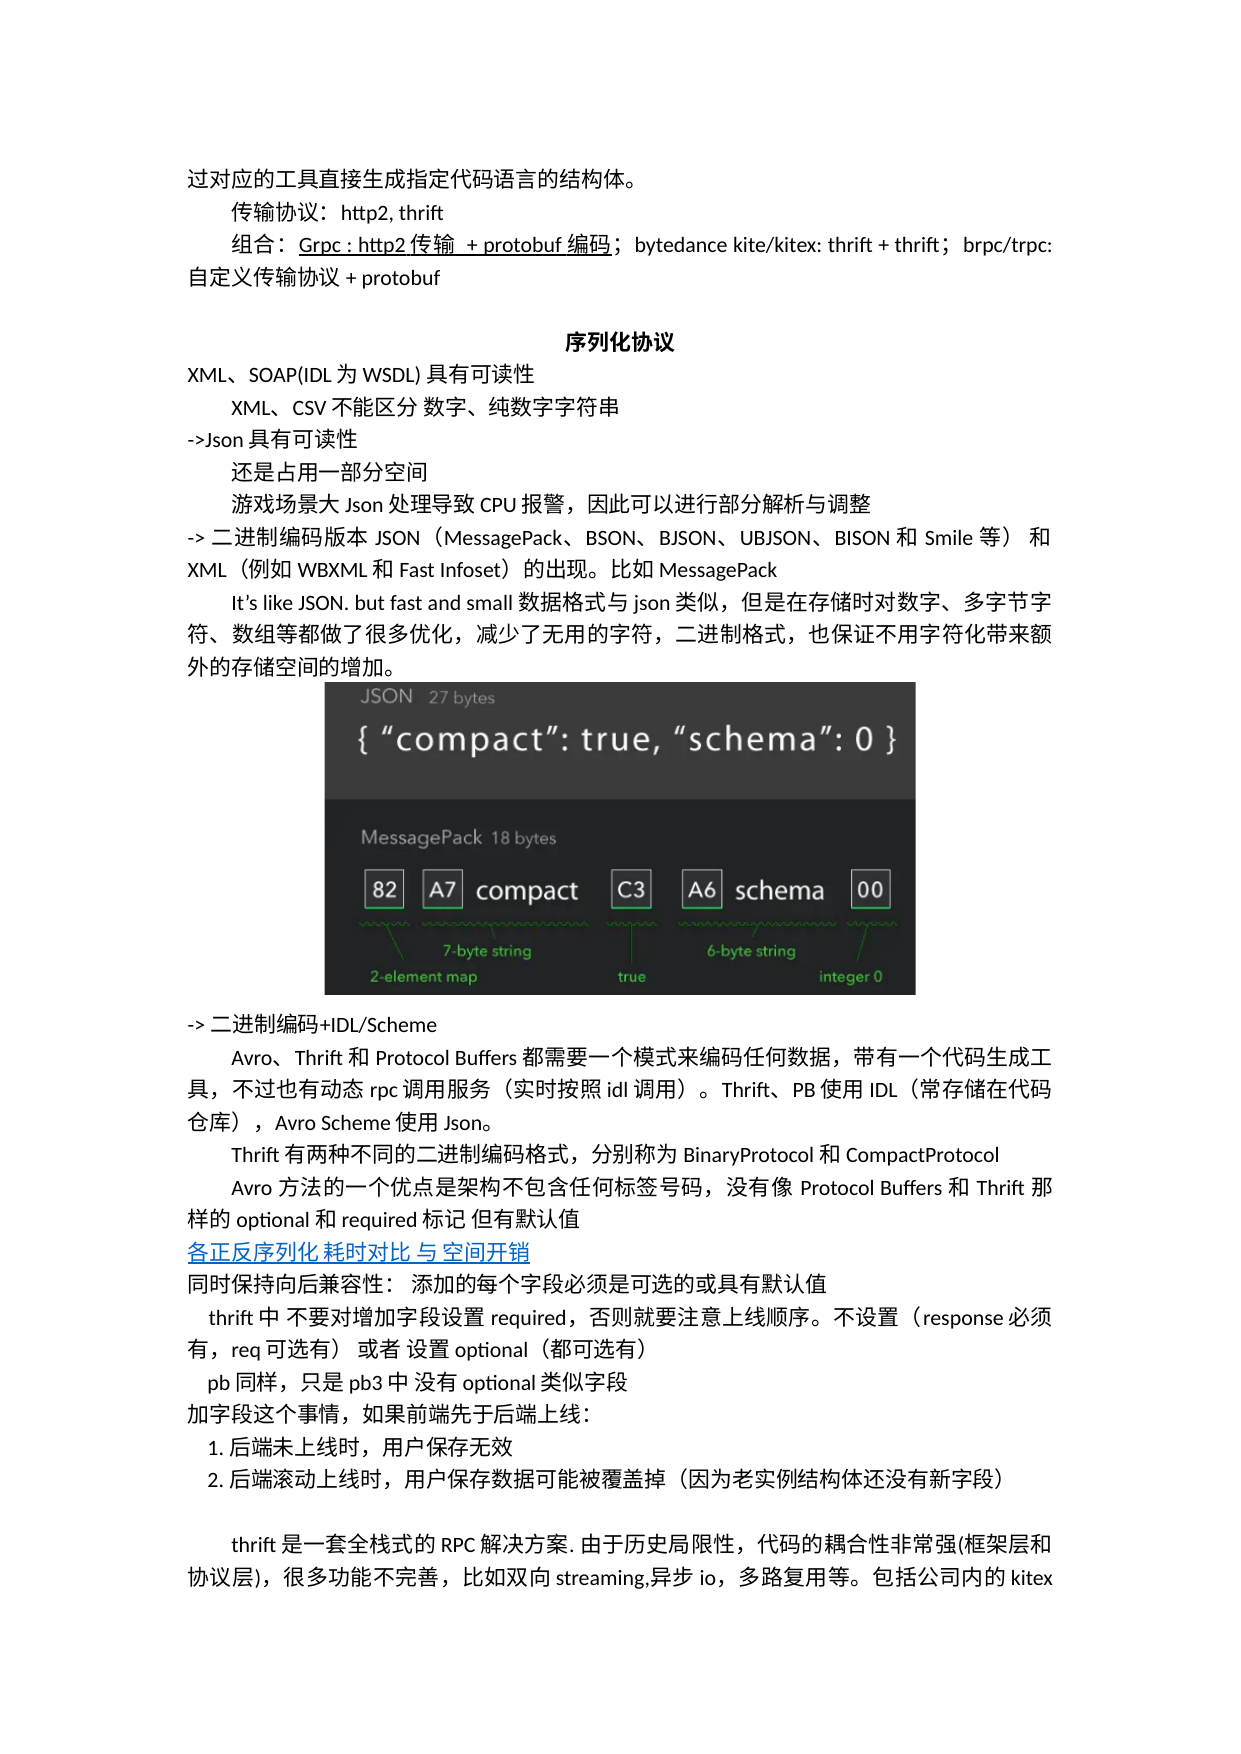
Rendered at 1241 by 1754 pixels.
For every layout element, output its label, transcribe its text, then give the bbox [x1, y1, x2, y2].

text 组合：Grpc : http2传输 + protobuf编码；bytedance kite/kitex: thrift + thrift；brpc/trpc: 自定义传输协议 + protobuf [187, 227, 1053, 292]
text 1. 后端未上线时，用户保存无效 [187, 1429, 1053, 1462]
text Avro、Thrift 和 Protocol Buffers 都需要一个模式来编码任何数据，带有一个代码生成工具，不过也有动态rpc调用服务（实时按照idl调用）。Thrift、PB使用IDL（常存储在代码仓库），Avro Scheme使用Json。 [187, 1039, 1053, 1137]
text -> 二进制编码版本 JSON（MessagePack、BSON、BJSON、UBJSON、BISON 和 Smile 等） 和 XML（例如 WBXML 和 Fast Infoset）的出现。比如MessagePack [187, 519, 1053, 584]
text pb同样，只是pb3 中 没有optional类似字段 [187, 1364, 1053, 1397]
text It’s like JSON. but fast and small数据格式与json类似，但是在存储时对数字、多字节字符、数组等都做了很多优化，减少了无用的字符，二进制格式，也保证不用字符化带来额外的存储空间的增加。 [187, 584, 1053, 682]
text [187, 1527, 1053, 1592]
text 各正反序列化 耗时对比 与 空间开销 [187, 1234, 1053, 1267]
text 还是占用一部分空间 [187, 454, 1053, 487]
text 2. 后端滚动上线时，用户保存数据可能被覆盖掉（因为老实例结构体还没有新字段） [187, 1462, 1053, 1494]
text Thrift 有两种不同的二进制编码格式，分别称为 BinaryProtocol 和 CompactProtocol [187, 1137, 1053, 1169]
text XML、SOAP(IDL为WSDL) 具有可读性 [187, 357, 1053, 389]
picture [324, 682, 916, 995]
text -> 二进制编码+IDL/Scheme [187, 1007, 1053, 1039]
text thrift中 不要对增加字段设置required，否则就要注意上线顺序。不设置（response必须有，req可选有） 或者 设置optional（都可选有） [187, 1299, 1053, 1364]
text ->Json 具有可读性 [187, 422, 1053, 454]
text 加字段这个事情，如果前端先于后端上线： [187, 1397, 1053, 1429]
text 游戏场景大Json处理导致CPU报警，因此可以进行部分解析与调整 [187, 487, 1053, 519]
text XML、CSV不能区分 数字、纯数字字符串 [187, 389, 1053, 422]
text 序列化协议 [187, 324, 1053, 357]
text 同时保持向后兼容性： 添加的每个字段必须是可选的或具有默认值 [187, 1267, 1053, 1299]
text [187, 162, 1053, 194]
text 传输协议：http2, thrift [187, 194, 1053, 227]
text Avro 方法的一个优点是架构不包含任何标签号码，没有像 Protocol Buffers 和 Thrift 那样的 optional 和 required 标记 但有默认值 [187, 1169, 1053, 1234]
